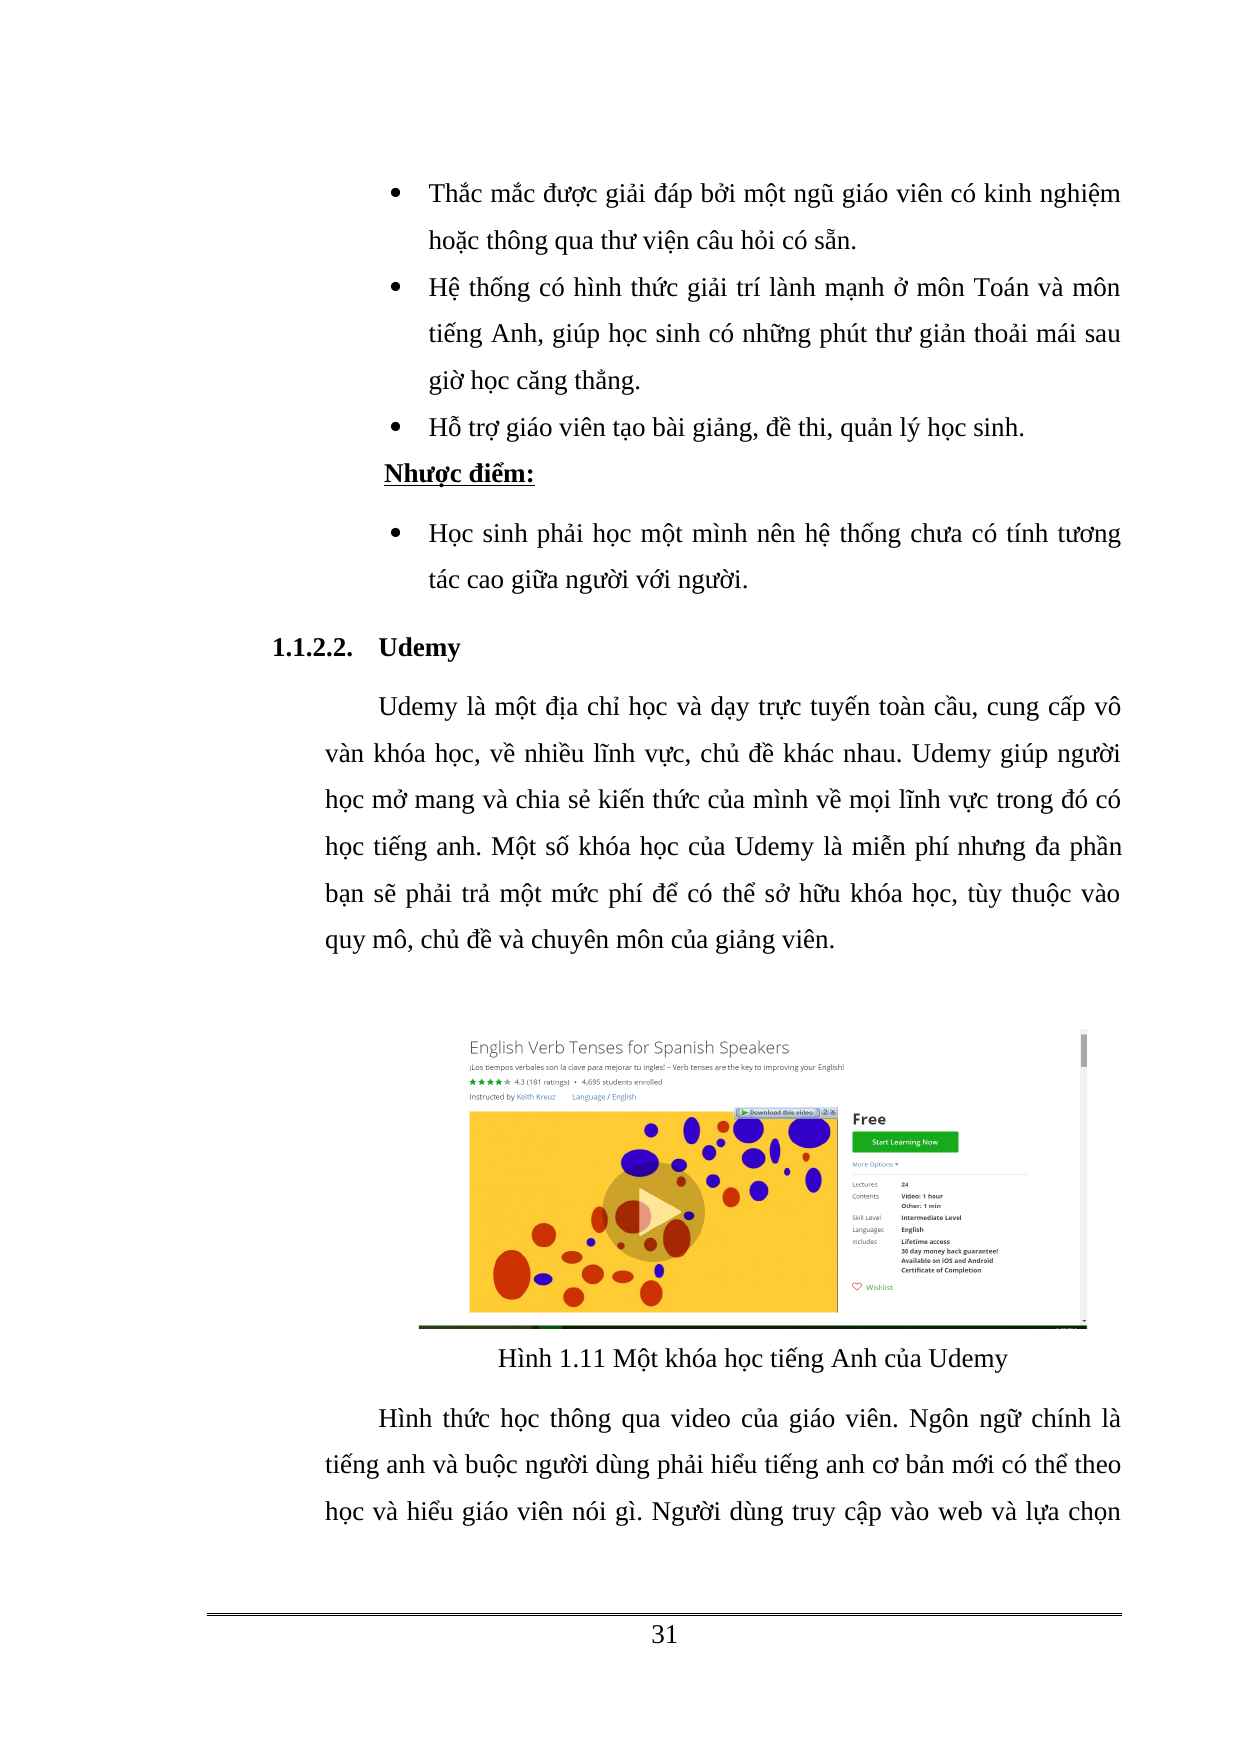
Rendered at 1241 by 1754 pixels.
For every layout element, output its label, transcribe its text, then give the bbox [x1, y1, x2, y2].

list Hệ thống có hình thức giải trí lành mạnh ở môn Toán và môn tiếng Anh, giúp học sinh có những phút thư giản thoải mái sau giờ học căng thẳng. [391, 271, 1122, 395]
text Udemy là một địa chỉ học và dạy trực tuyến toàn cầu, cung cấp vô vàn khóa học, về nhiều lĩnh vực, chủ đề khác nhau. Udemy giúp người học mở mang và chia sẻ kiến thức của mình về mọi lĩnh vực trong đó có học tiếng anh. Một số khóa học của Udemy là miễn phí nhưng đa phần bạn sẽ phải trả một mức phí để có thể sở hữu khóa học, tùy thuộc vào quy mô, chủ đề và chuyên môn của giảng viên. [325, 690, 1122, 955]
text Hình 1.11 Một khóa học tiếng Anh của Udemy [325, 1343, 1122, 1374]
list Thắc mắc được giải đáp bởi một ngũ giáo viên có kinh nghiệm hoặc thông qua thư viện câu hỏi có sẵn. [391, 177, 1122, 255]
list Học sinh phải học một mình nên hệ thống chưa có tính tương tác cao giữa người với người. [391, 517, 1122, 595]
list Hỗ trợ giáo viên tạo bài giảng, đề thi, quản lý học sinh. [391, 411, 1122, 442]
subtitle Udemy [272, 631, 1122, 662]
text Nhược điểm: [325, 458, 1122, 489]
picture [418, 1029, 1088, 1329]
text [325, 1402, 1122, 1526]
